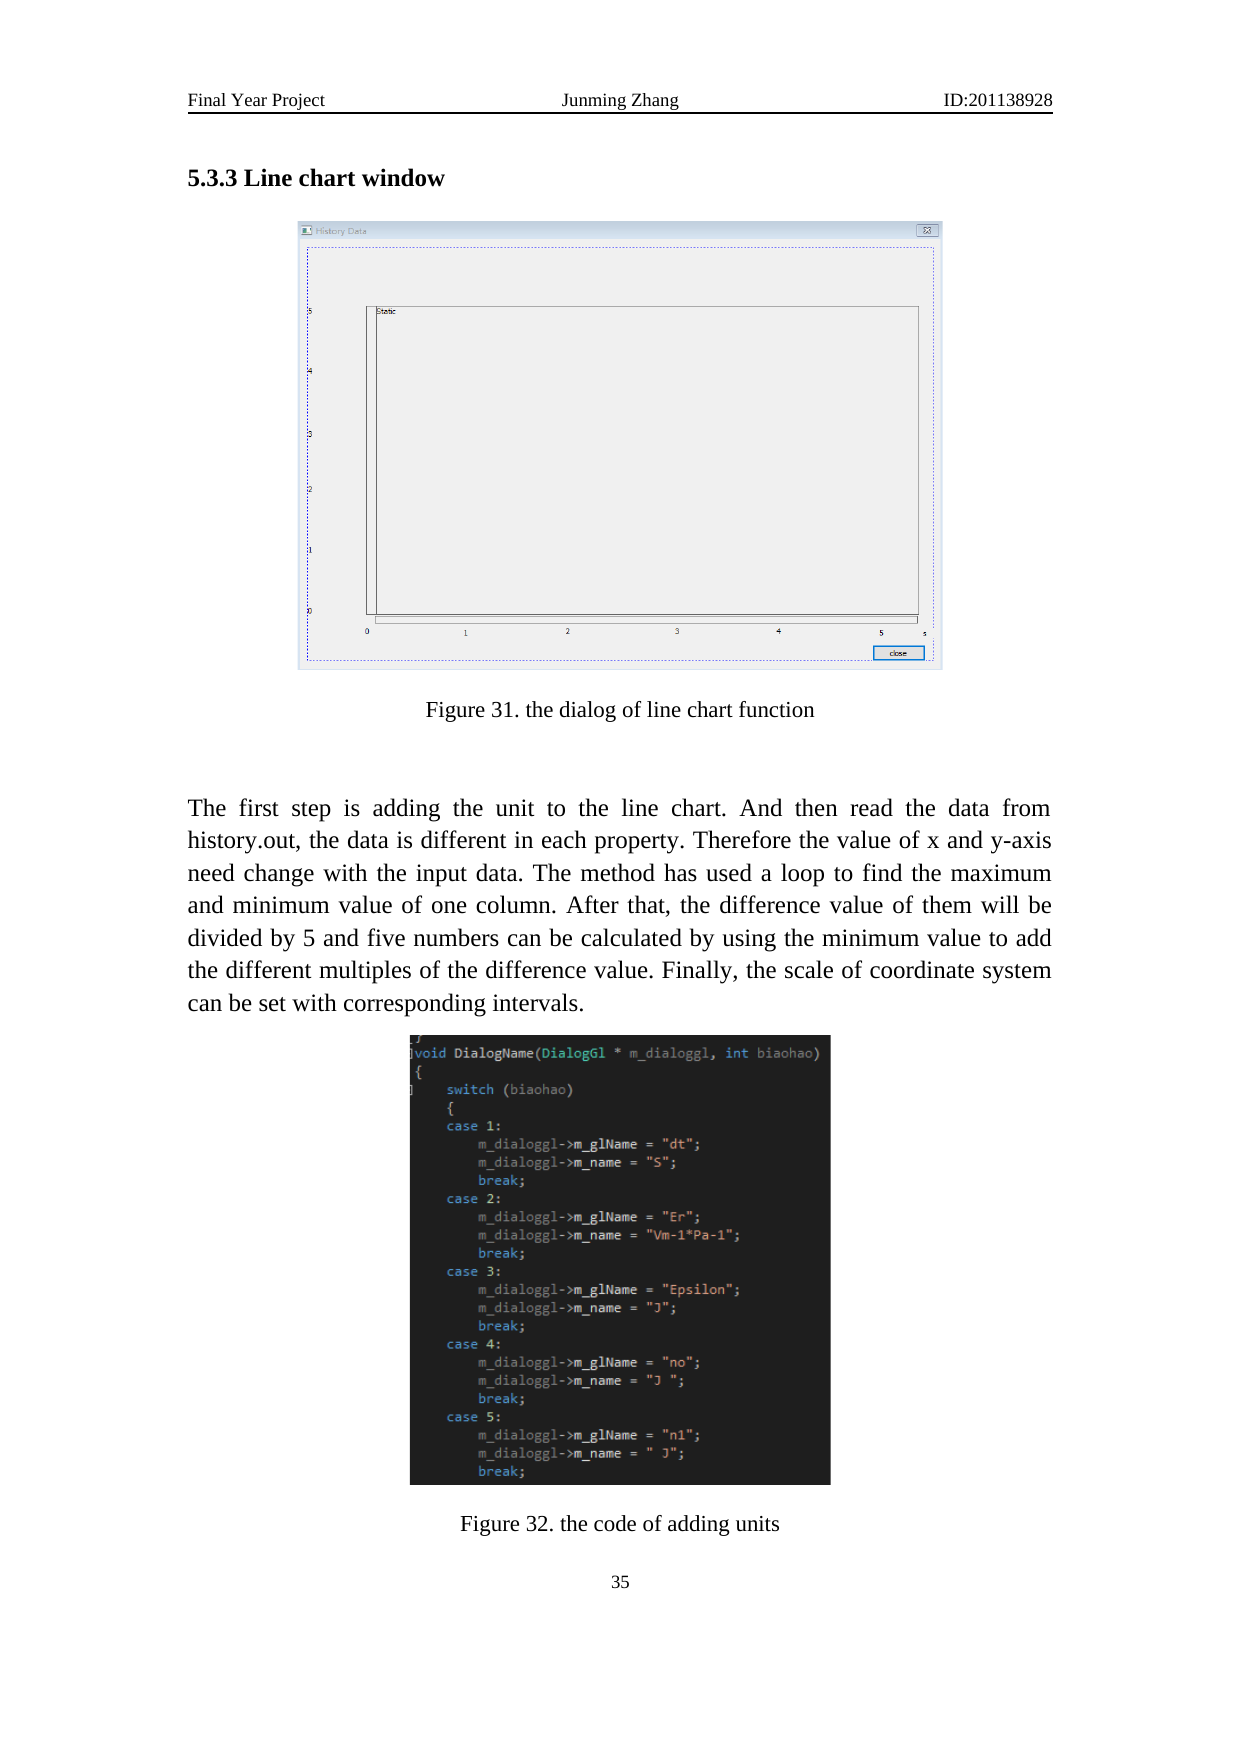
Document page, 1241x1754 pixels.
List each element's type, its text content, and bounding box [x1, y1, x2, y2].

text Figure 31. the dialog of line chart function [187, 693, 1053, 725]
picture [297, 221, 943, 670]
text Figure 32. the code of adding units [187, 1507, 1053, 1539]
text The first step is adding the unit to the line chart. And then read the data from history.out, the data is different in each property. Therefore the value of x and y-axis need change with the input data. The method has used a loop to find the maximum and minimum value of one column. After that, the difference value of them will be divided by 5 and five numbers can be calculated by using the minimum value to add the different multiples of the difference value. Finally, the scale of coordinate system can be set with corresponding intervals. [187, 791, 1053, 1019]
picture [409, 1035, 831, 1485]
subtitle 5.3.3 Line chart window [187, 162, 1053, 194]
